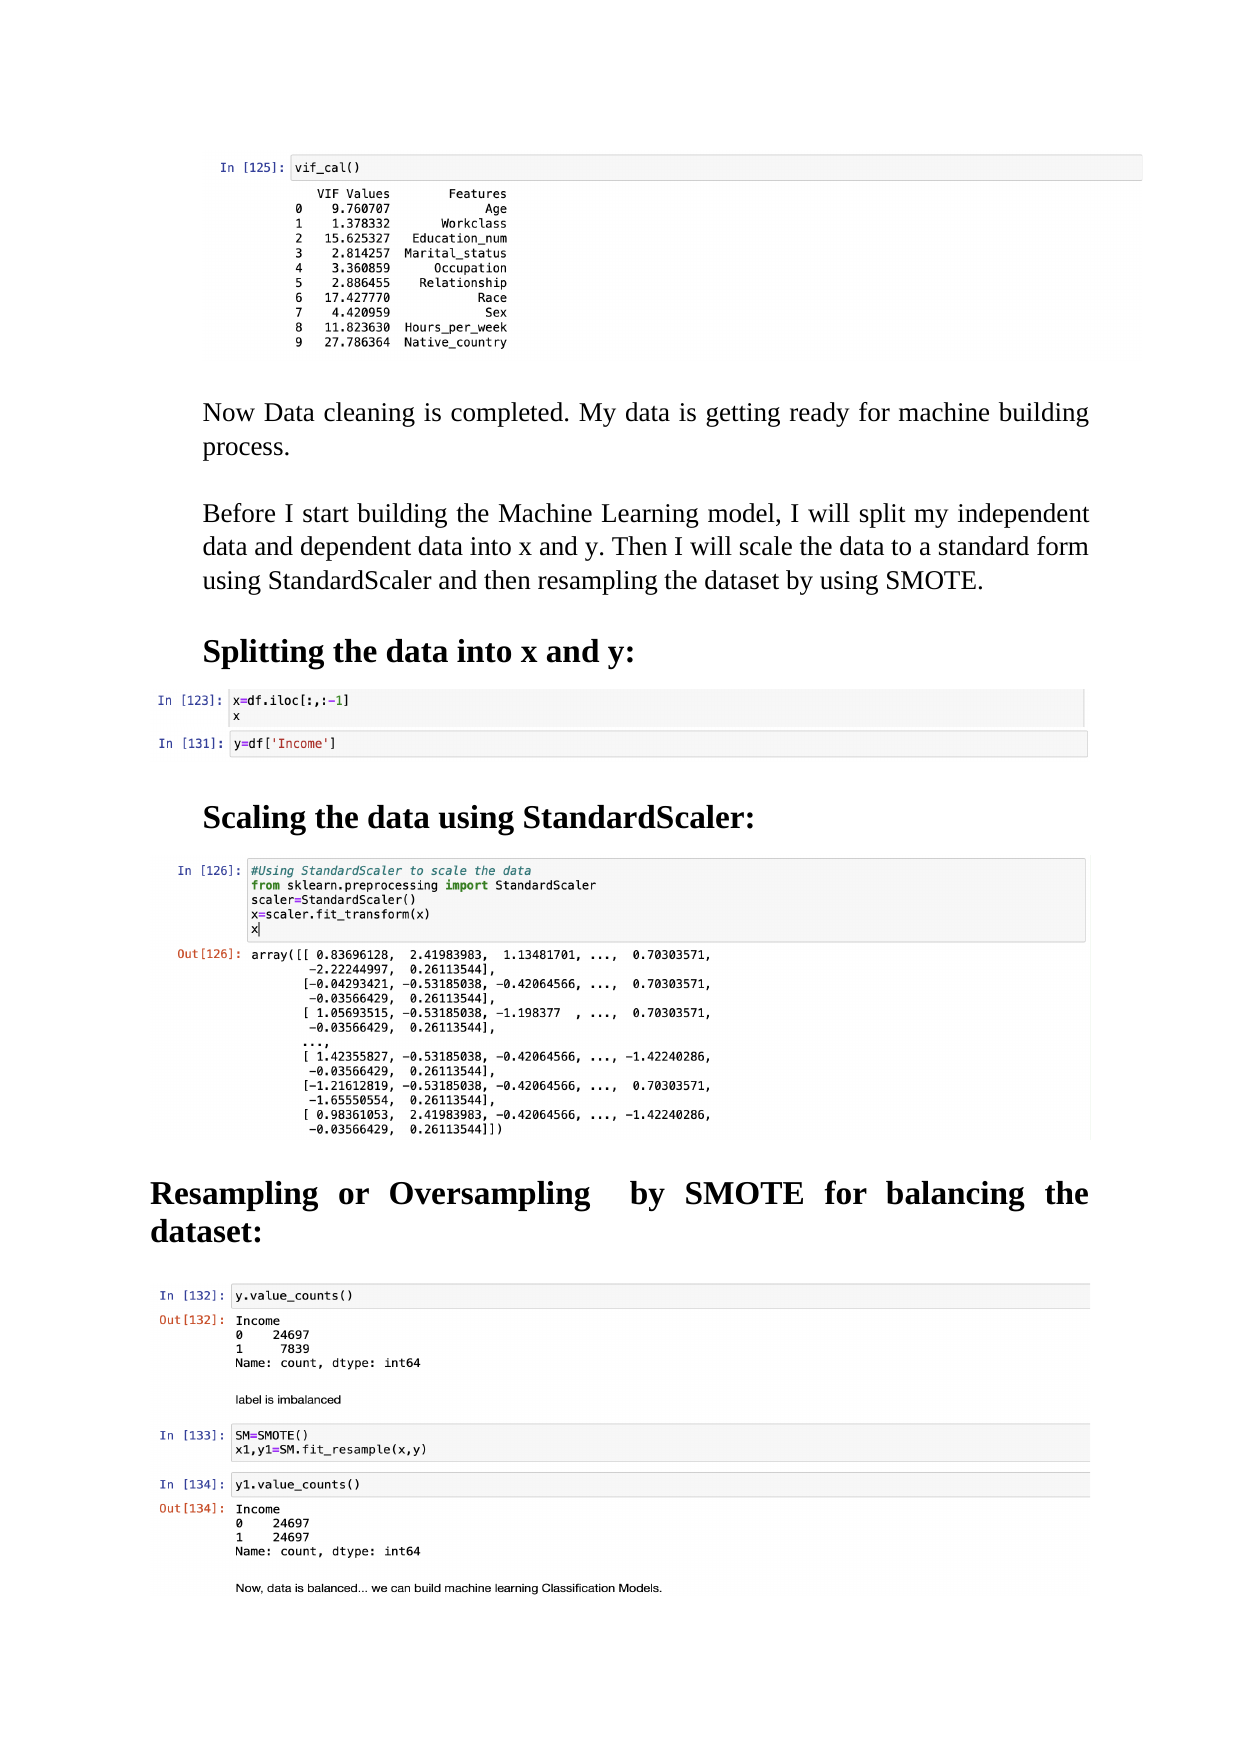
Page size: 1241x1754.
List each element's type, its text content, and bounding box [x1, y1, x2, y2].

picture [202, 150, 1143, 361]
list Splitting the data into x and y: [202, 631, 1090, 669]
list Before I start building the Machine Learning model, I will split my independent data and dependent data into x and y. Then I will scale the data to a standard form using StandardScaler and then resampling the dataset by using SMOTE. [202, 497, 1090, 595]
text Resampling or Oversampling by SMOTE for balancing the dataset: [150, 1173, 1090, 1249]
picture [150, 1283, 1091, 1596]
list Now Data cleaning is completed. My data is getting ready for machine building process. [202, 396, 1090, 461]
list Scaling the data using StandardScaler: [202, 797, 1090, 836]
picture [150, 689, 1091, 762]
picture [150, 855, 1091, 1140]
